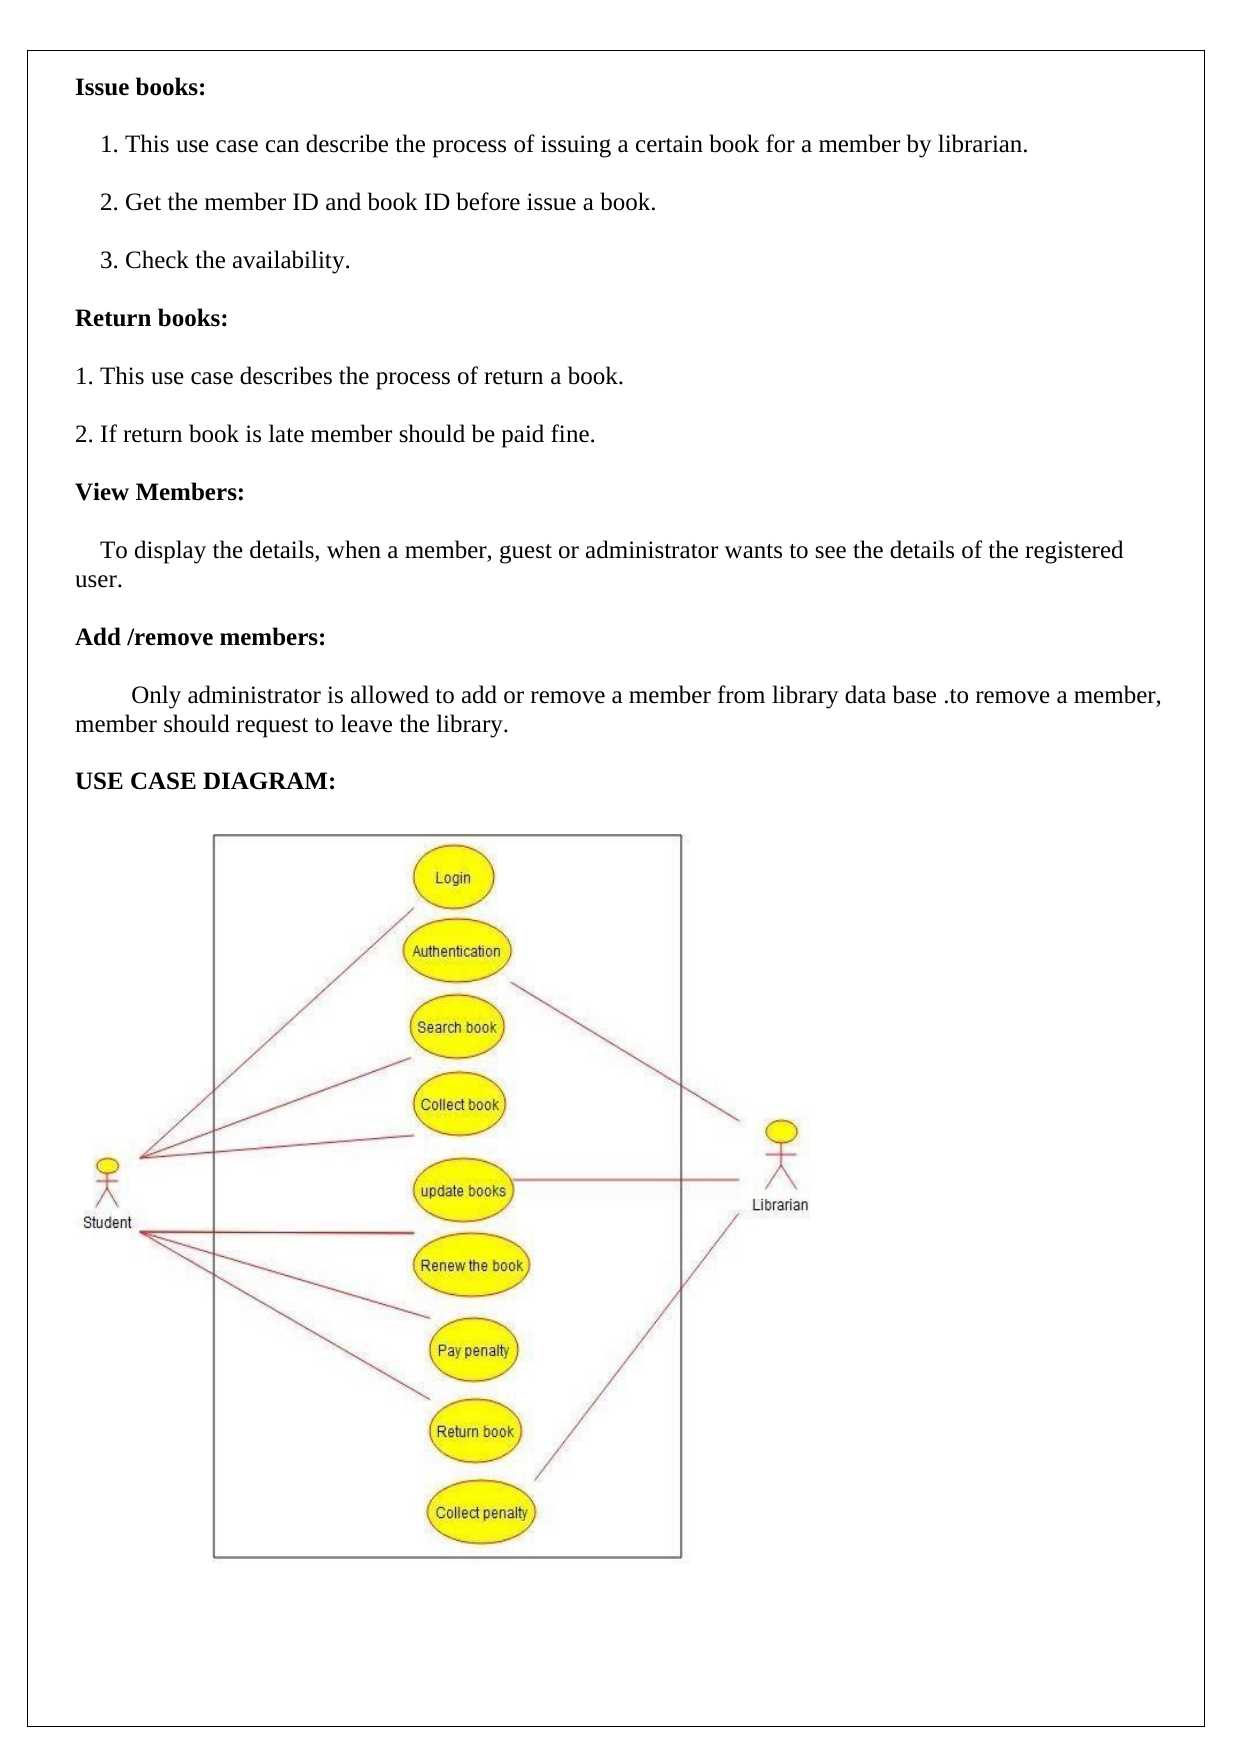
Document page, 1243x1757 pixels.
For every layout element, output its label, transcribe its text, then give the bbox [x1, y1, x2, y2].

subtitle View Members: [75, 477, 1204, 506]
text Only administrator is allowed to add or remove a member from library data base .to remove a member, member should request to leave the library. [75, 680, 1164, 737]
subtitle Issue books: [75, 72, 1204, 100]
text To display the details, when a member, guest or administrator wants to see the details of the registered user. [75, 535, 1126, 592]
list Get the member ID and book ID before issue a book. [100, 187, 1204, 216]
picture [75, 834, 811, 1564]
subtitle Add /remove members: [75, 622, 1204, 650]
subtitle USE CASE DIAGRAM: [75, 766, 1204, 795]
subtitle Return books: [75, 303, 1204, 332]
list This use case can describe the process of issuing a certain book for a member by librarian. [100, 129, 1204, 158]
list Check the availability. [100, 245, 1204, 274]
list This use case describes the process of return a book. [75, 361, 1204, 390]
list If return book is late member should be paid fine. [75, 419, 1204, 448]
